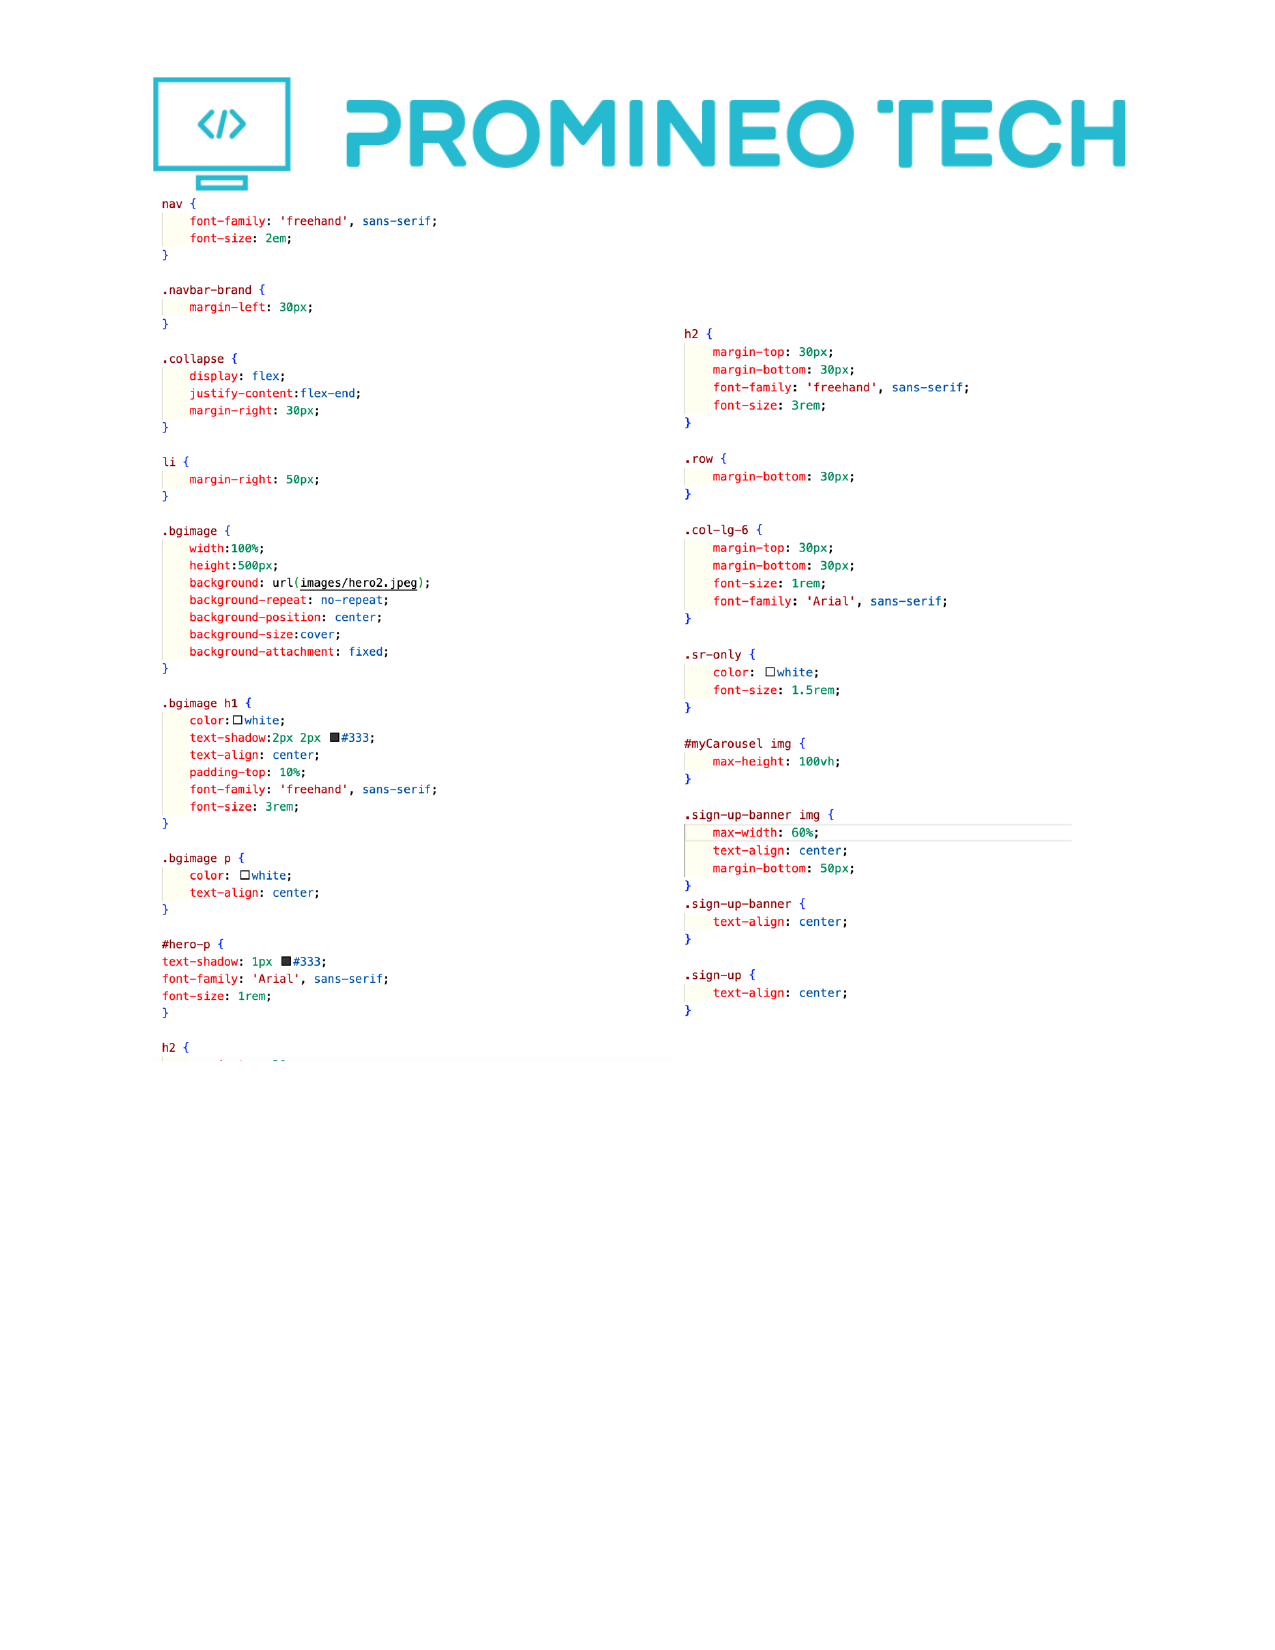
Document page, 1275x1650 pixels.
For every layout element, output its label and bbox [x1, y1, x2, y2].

picture [150, 75, 1125, 1061]
